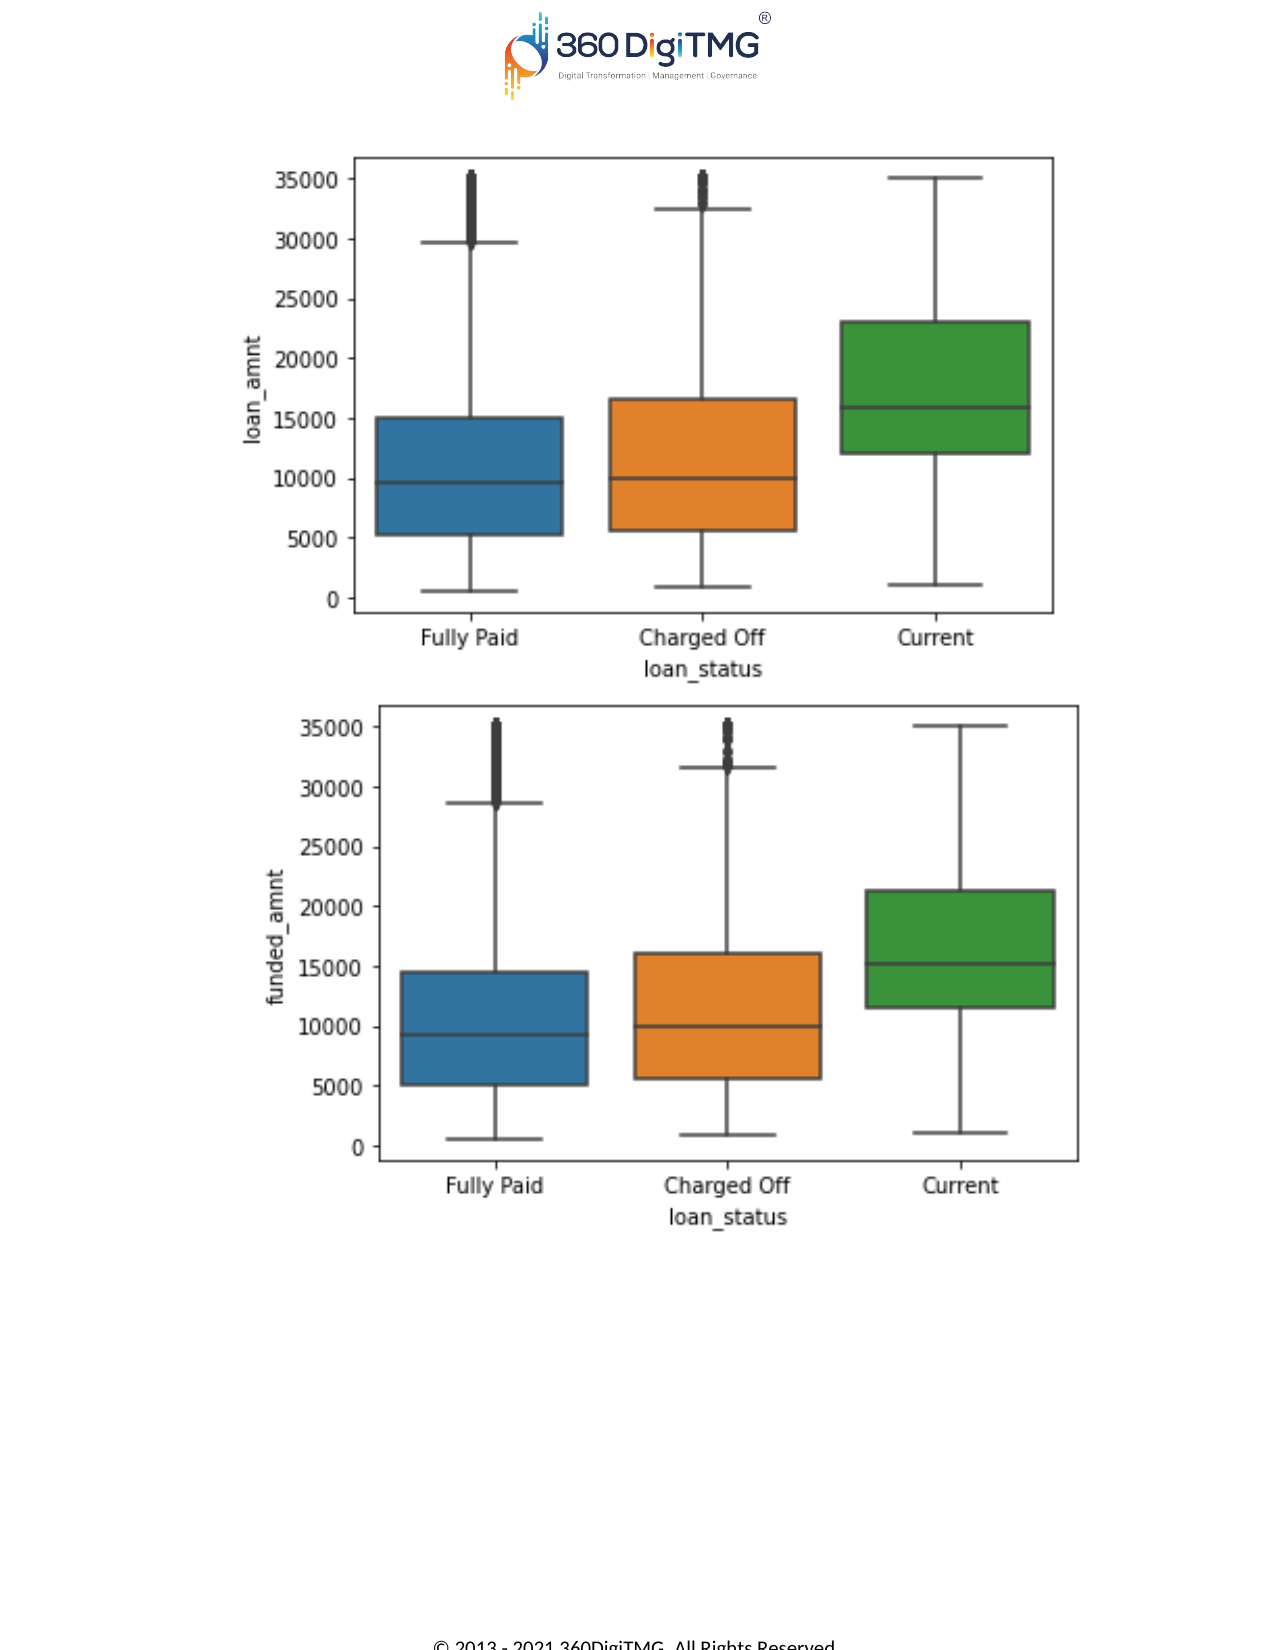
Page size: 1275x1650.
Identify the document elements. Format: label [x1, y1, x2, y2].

picture [227, 145, 1090, 1242]
picture [500, 7, 775, 105]
